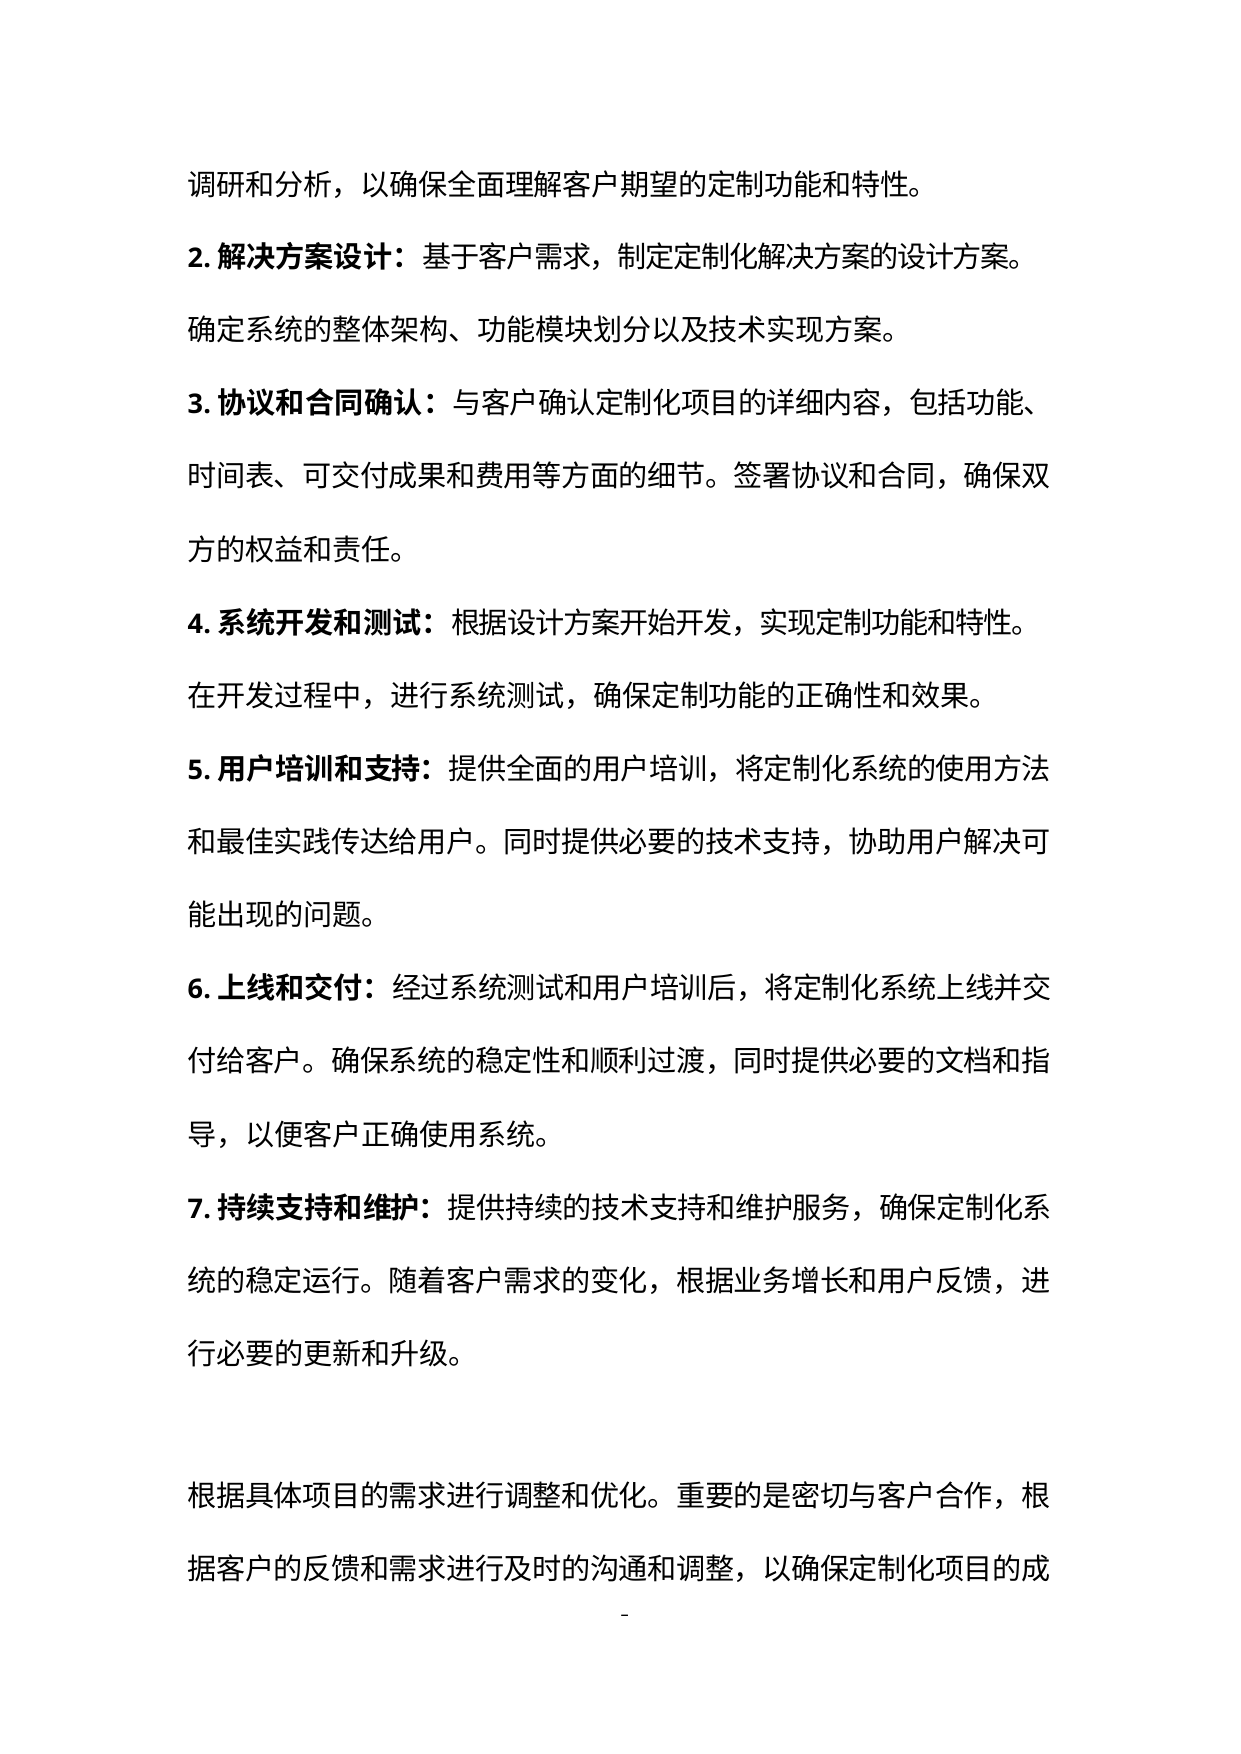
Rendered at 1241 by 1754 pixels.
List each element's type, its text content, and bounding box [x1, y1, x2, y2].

list 持续支持和维护：提供持续的技术支持和维护服务，确保定制化系统的稳定运行。随着客户需求的变化，根据业务增长和用户反馈，进行必要的更新和升级。 [187, 1184, 1053, 1373]
list 协议和合同确认：与客户确认定制化项目的详细内容，包括功能、时间表、可交付成果和费用等方面的细节。签署协议和合同，确保双方的权益和责任。 [187, 380, 1053, 568]
list 上线和交付：经过系统测试和用户培训后，将定制化系统上线并交付给客户。确保系统的稳定性和顺利过渡，同时提供必要的文档和指导，以便客户正确使用系统。 [187, 965, 1053, 1153]
list 解决方案设计：基于客户需求，制定定制化解决方案的设计方案。确定系统的整体架构、功能模块划分以及技术实现方案。 [187, 234, 1053, 349]
text 调研和分析，以确保全面理解客户期望的定制功能和特性。 [187, 162, 1176, 204]
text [187, 1472, 1053, 1588]
list 系统开发和测试：根据设计方案开始开发，实现定制功能和特性。在开发过程中，进行系统测试，确保定制功能的正确性和效果。 [187, 599, 1053, 715]
list 用户培训和支持：提供全面的用户培训，将定制化系统的使用方法和最佳实践传达给用户。同时提供必要的技术支持，协助用户解决可能出现的问题。 [187, 746, 1053, 934]
